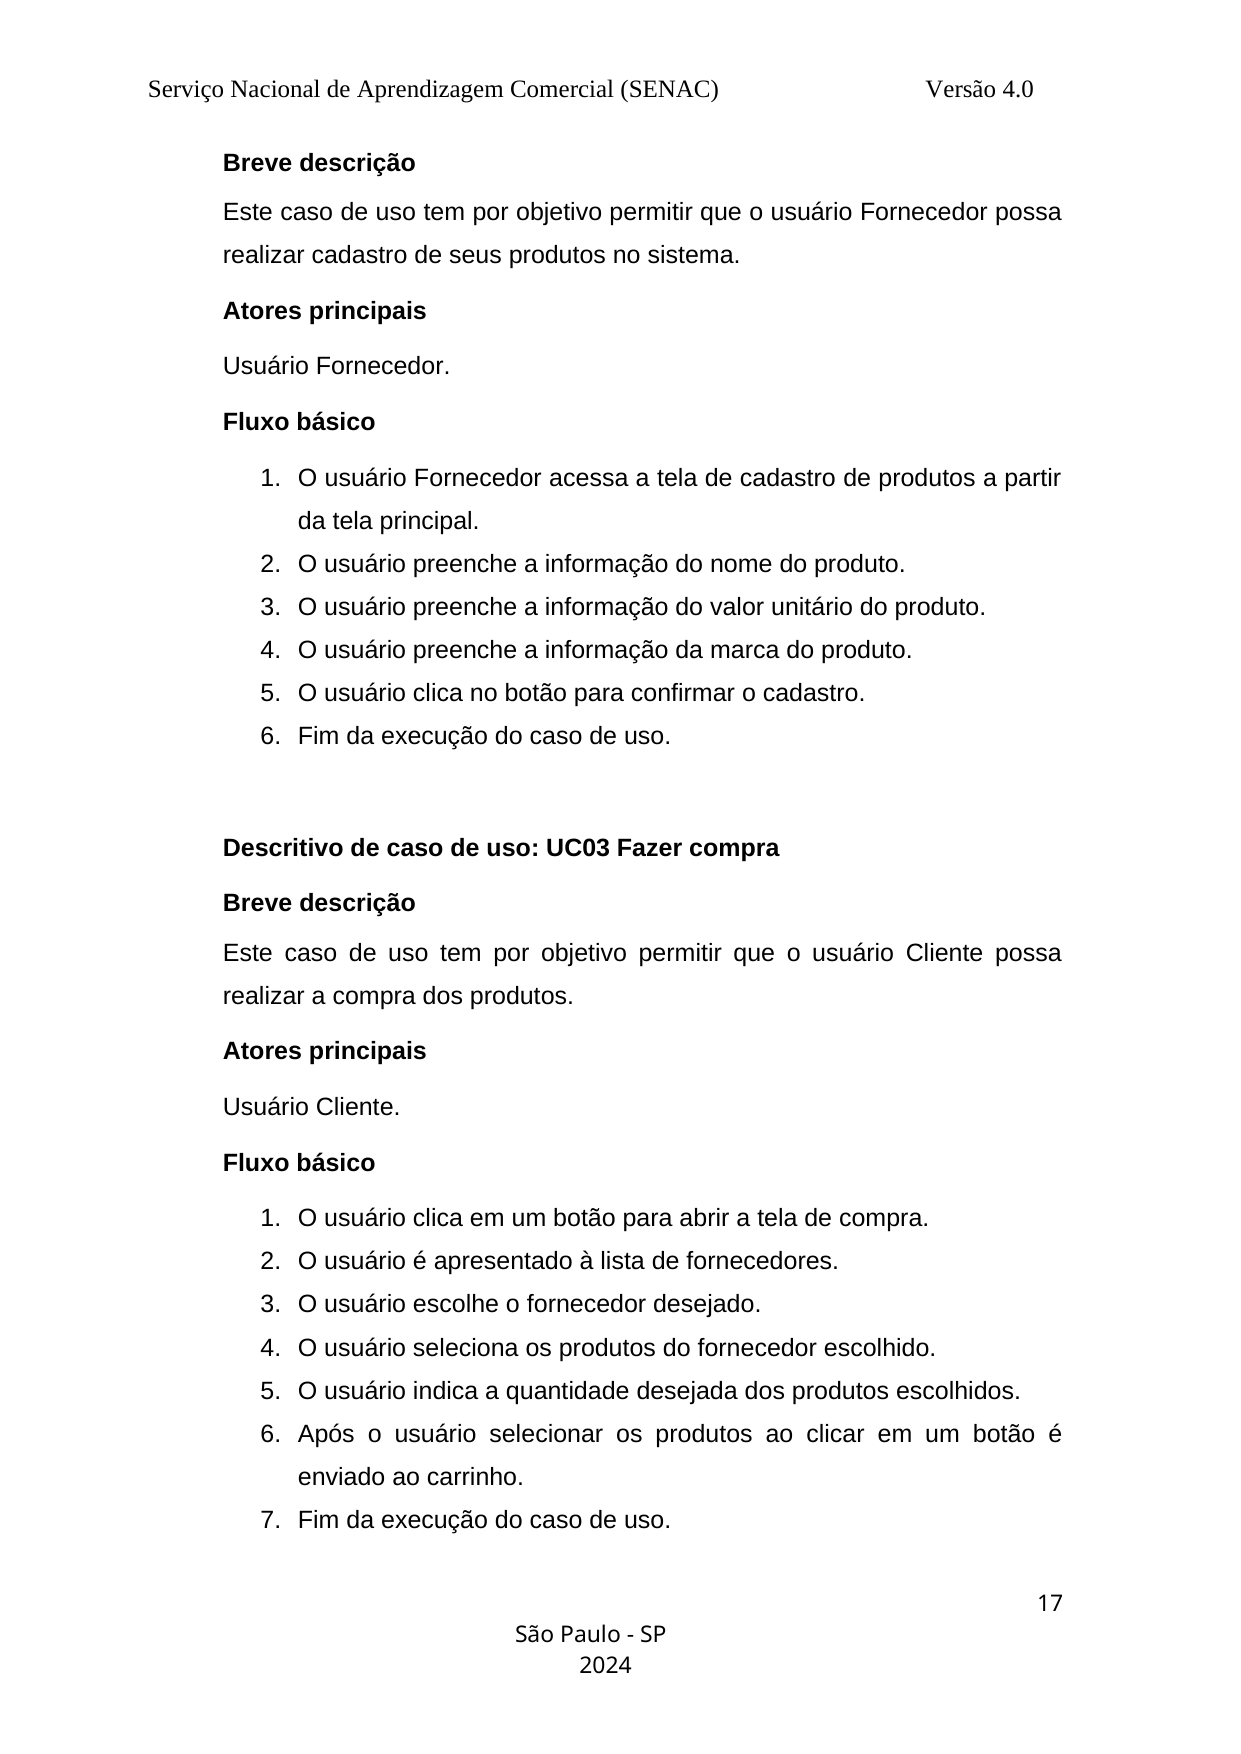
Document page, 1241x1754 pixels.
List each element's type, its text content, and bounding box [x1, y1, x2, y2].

text Atores principais [148, 296, 1063, 324]
list O usuário clica em um botão para abrir a tela de compra. [260, 1203, 1063, 1232]
list O usuário escolhe o fornecedor desejado. [260, 1289, 1063, 1318]
text Breve descrição [148, 888, 1063, 917]
text Usuário Cliente. [148, 1092, 1063, 1121]
list Após o usuário selecionar os produtos ao clicar em um botão é enviado ao carrinho. [260, 1419, 1063, 1491]
text Este caso de uso tem por objetivo permitir que o usuário Fornecedor possa realizar cadastro de seus produtos no sistema. [223, 197, 1063, 269]
text Fluxo básico [148, 1148, 1063, 1176]
list O usuário é apresentado à lista de fornecedores. [260, 1246, 1063, 1275]
list Fim da execução do caso de uso. [260, 1505, 1063, 1534]
text Descritivo de caso de uso: UC03 Fazer compra [148, 833, 1063, 861]
text Breve descrição [148, 148, 1063, 176]
list O usuário Fornecedor acessa a tela de cadastro de produtos a partir da tela principal. [260, 463, 1063, 534]
list O usuário clica no botão para confirmar o cadastro. [260, 678, 1063, 707]
text Fluxo básico [148, 407, 1063, 436]
list O usuário seleciona os produtos do fornecedor escolhido. [260, 1333, 1063, 1361]
list O usuário preenche a informação da marca do produto. [260, 635, 1063, 664]
text Atores principais [148, 1036, 1063, 1065]
text Este caso de uso tem por objetivo permitir que o usuário Cliente possa realizar a compra dos produtos. [223, 938, 1063, 1009]
list O usuário indica a quantidade desejada dos produtos escolhidos. [260, 1376, 1063, 1404]
list O usuário preenche a informação do valor unitário do produto. [260, 592, 1063, 621]
list O usuário preenche a informação do nome do produto. [260, 549, 1063, 578]
list Fim da execução do caso de uso. [260, 721, 1063, 750]
text Usuário Fornecedor. [148, 351, 1063, 380]
